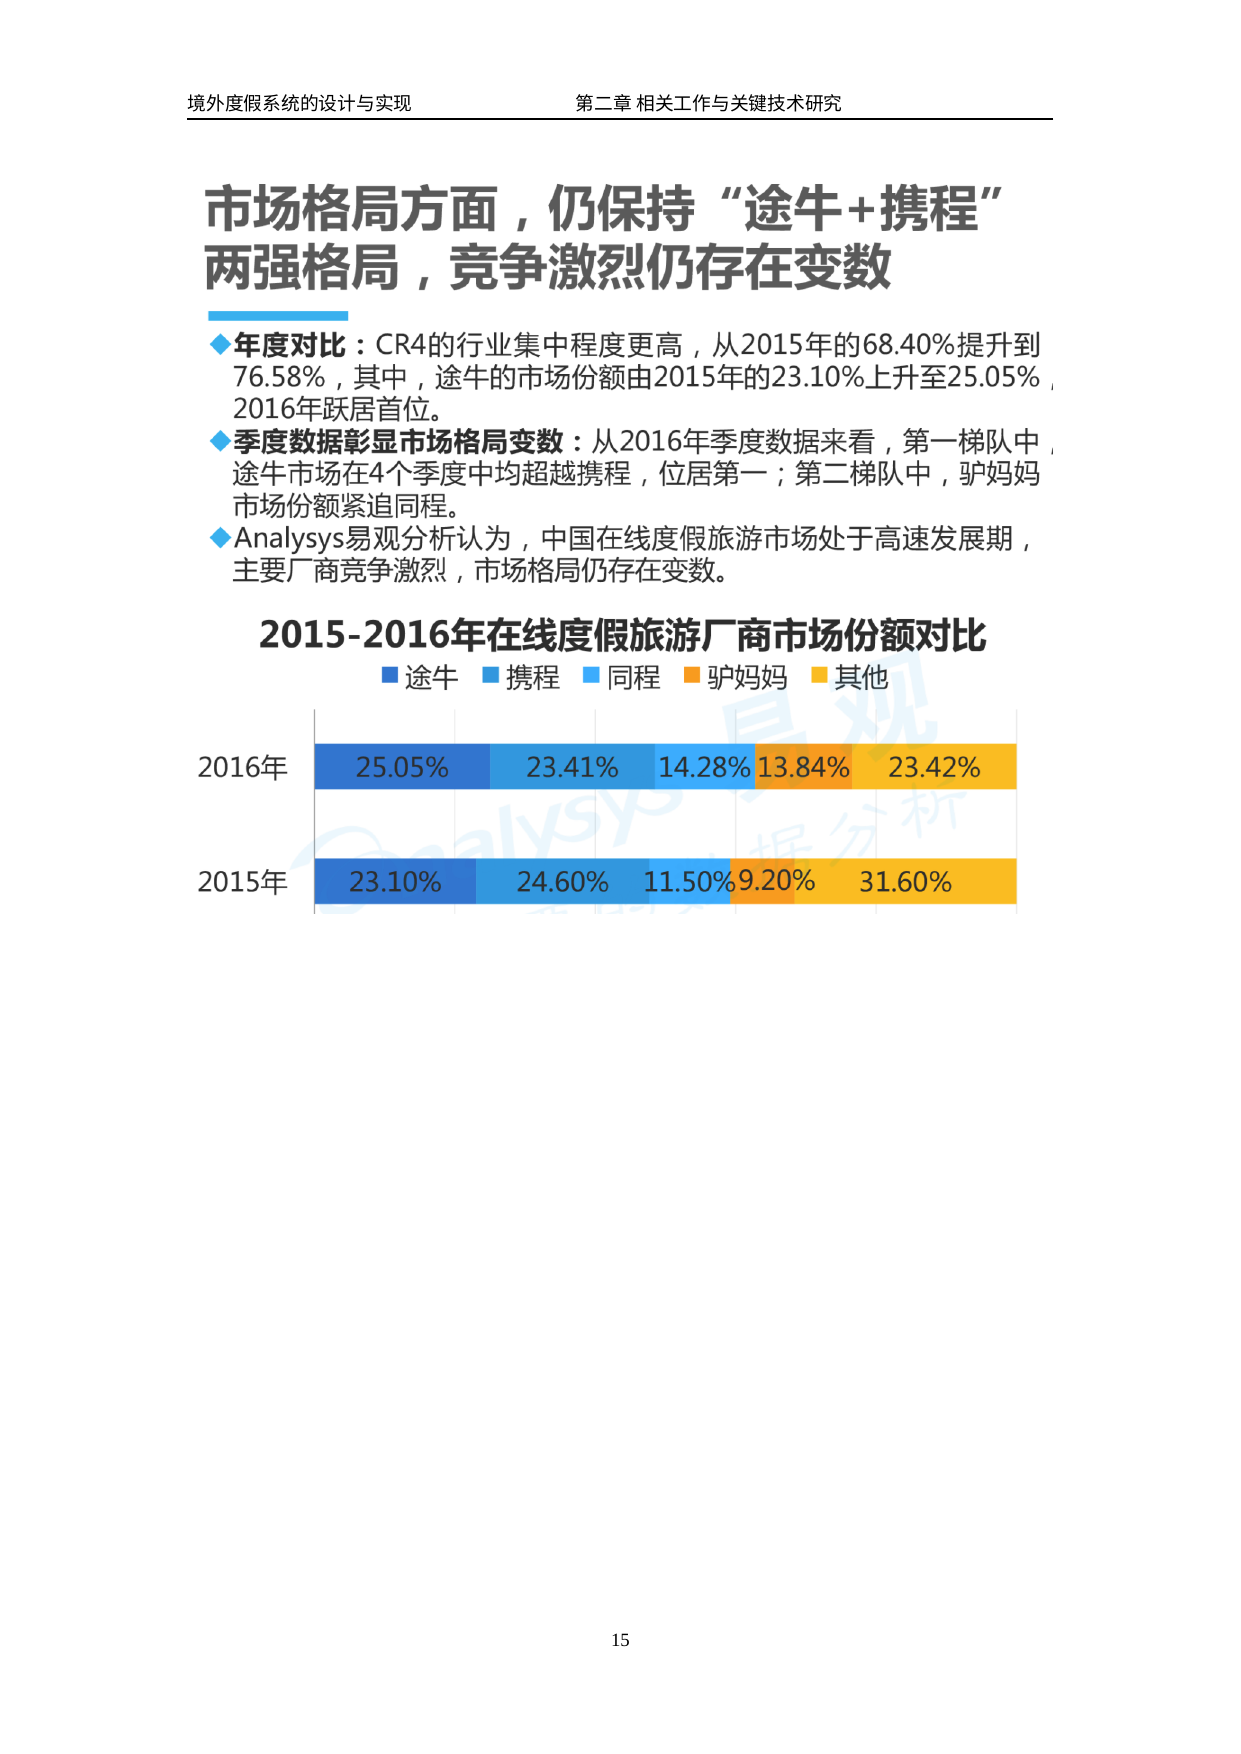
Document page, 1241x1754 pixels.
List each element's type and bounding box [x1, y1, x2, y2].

picture [187, 173, 1053, 914]
